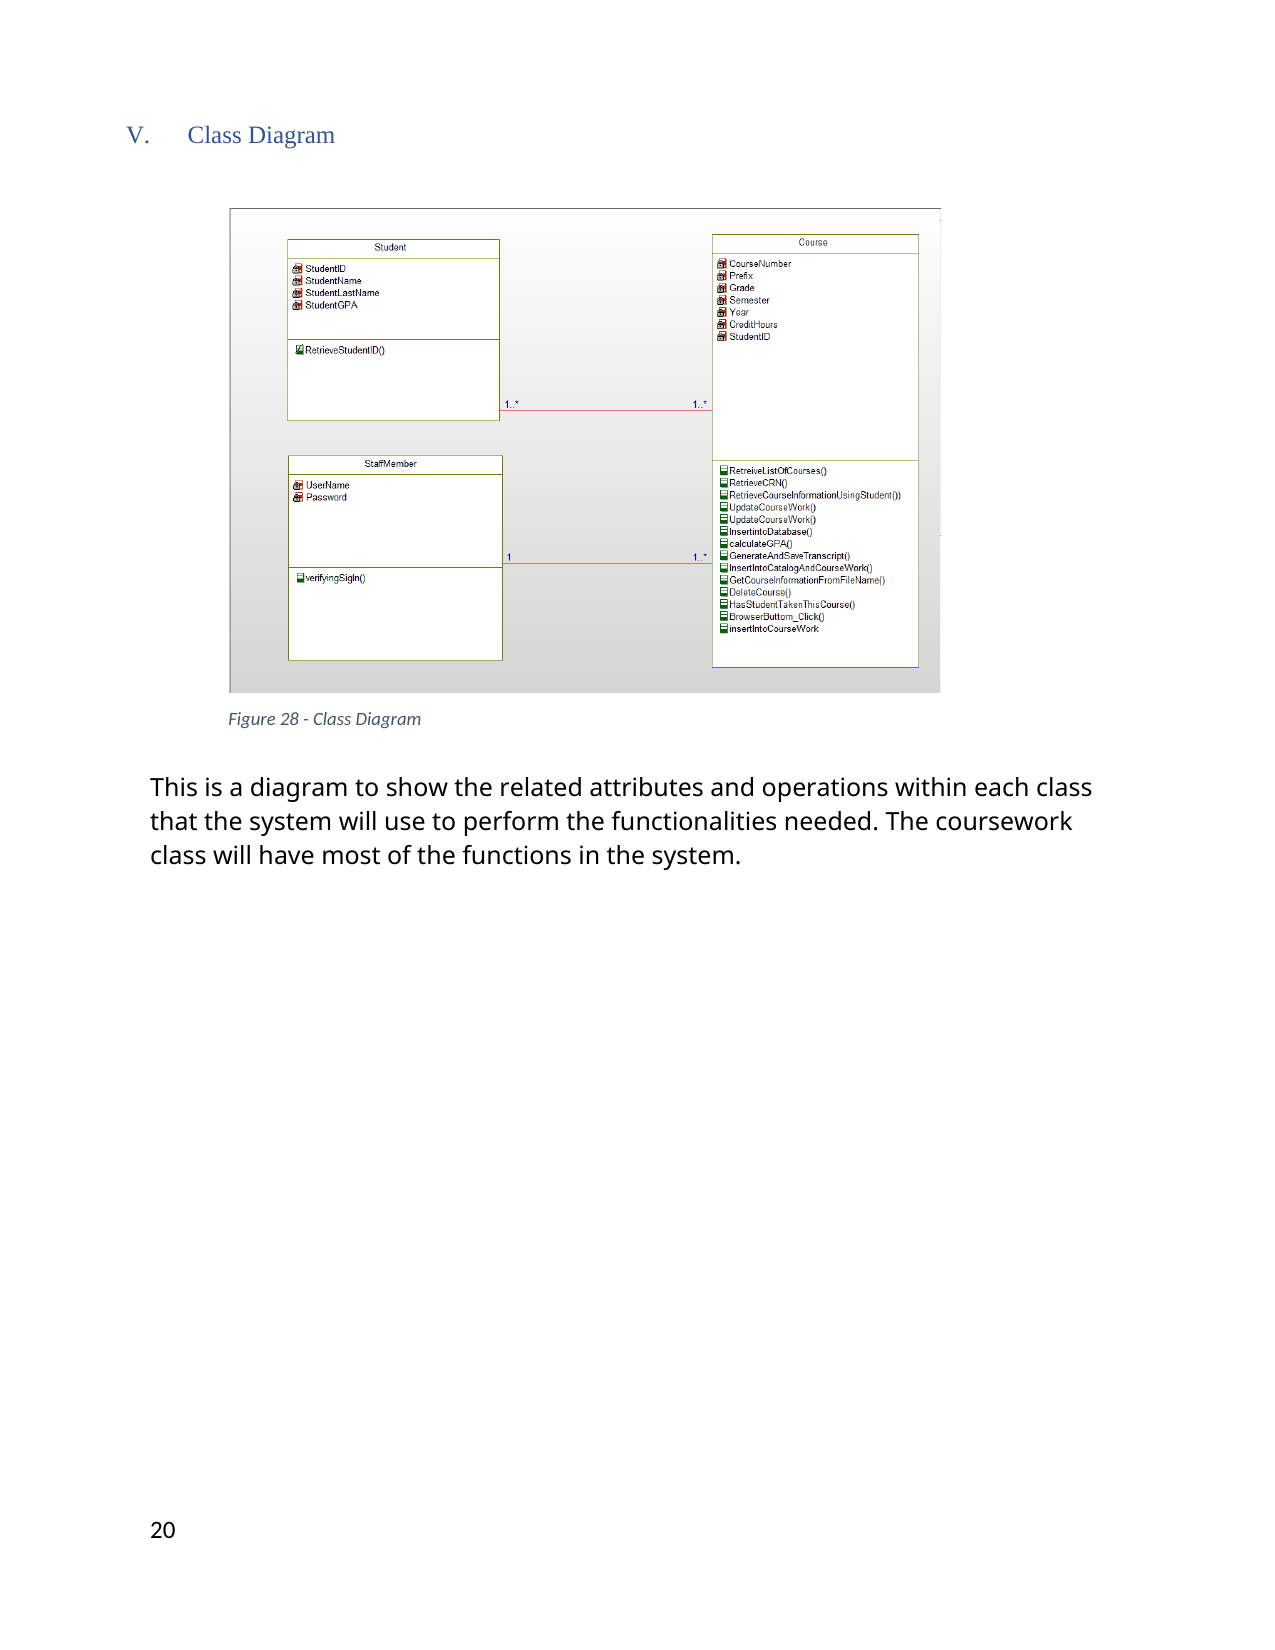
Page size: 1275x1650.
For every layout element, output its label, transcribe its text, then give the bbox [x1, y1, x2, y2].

subtitle Class Diagram [150, 120, 1125, 149]
picture [228, 208, 941, 692]
text This is a diagram to show the related attributes and operations within each class that the system will use to perform the functionalities needed. The coursework class will have most of the functions in the system. [150, 769, 1125, 871]
